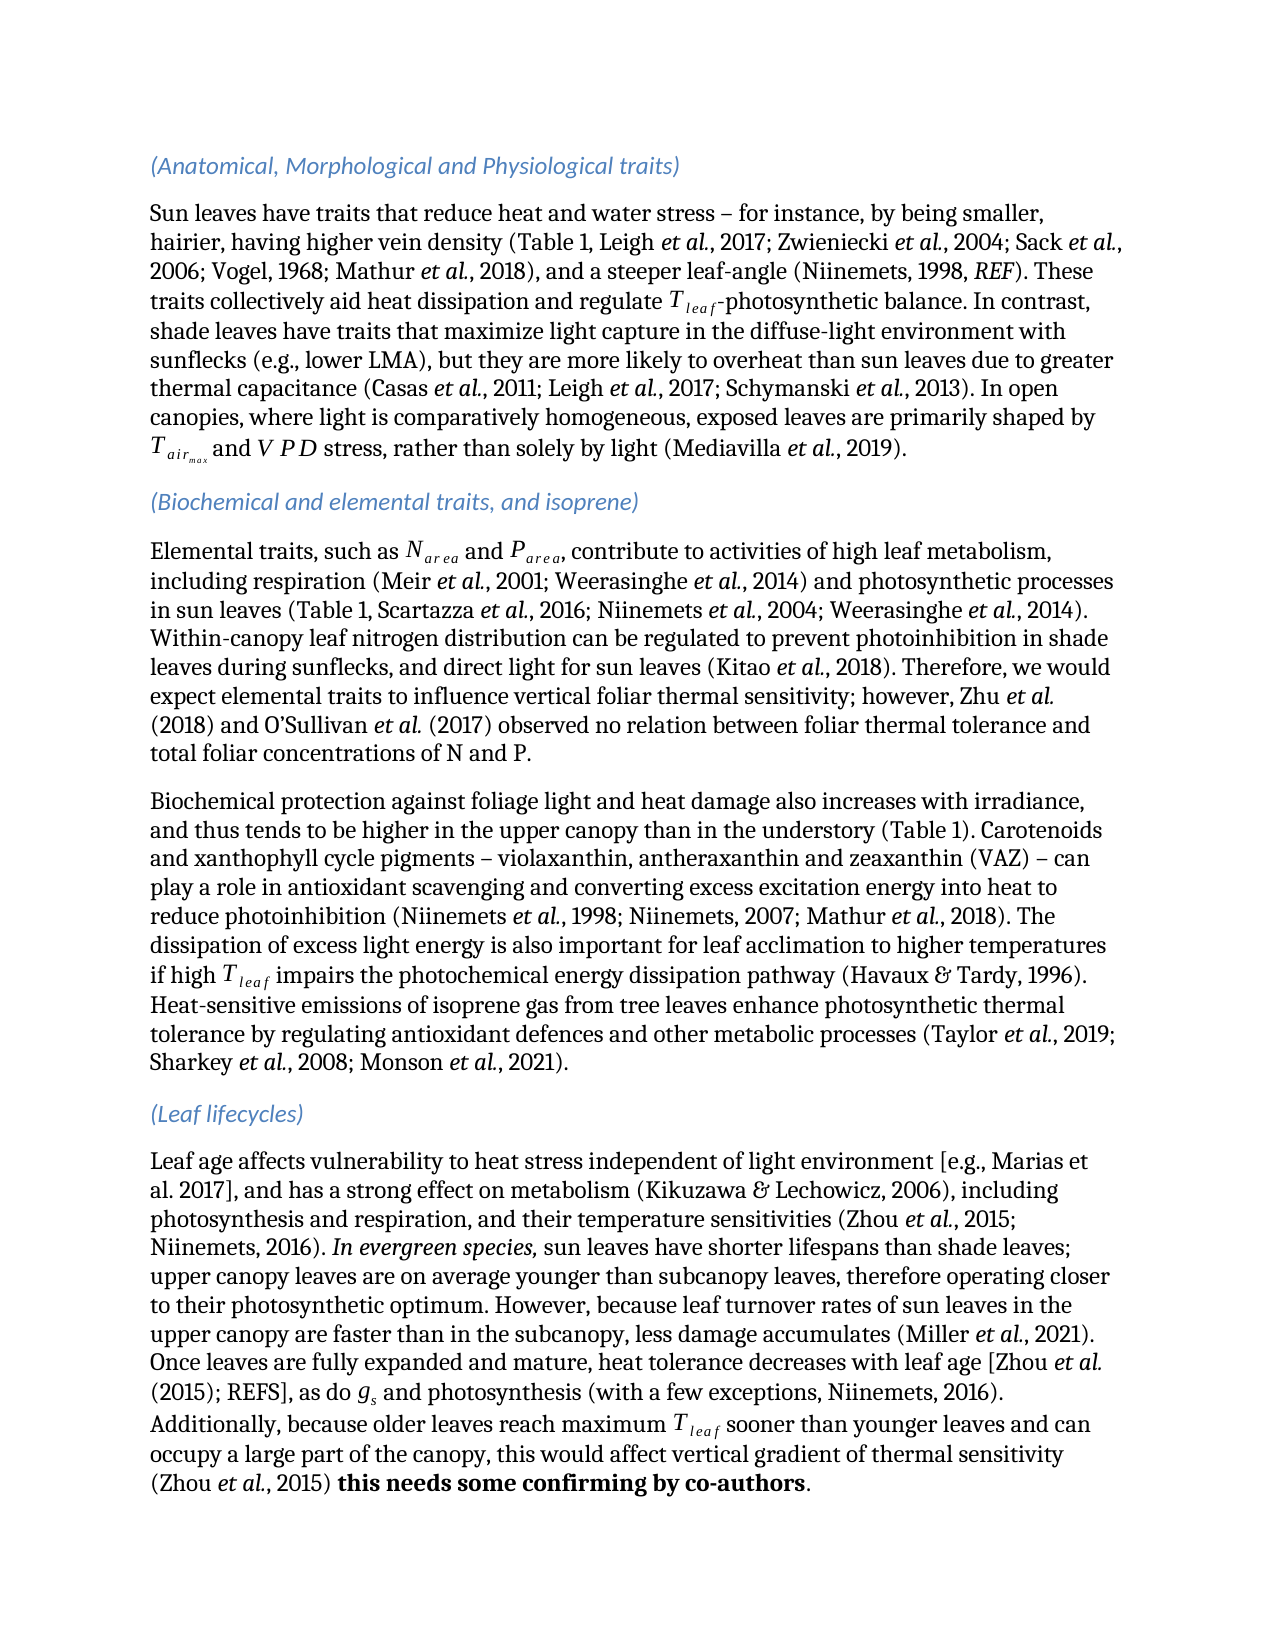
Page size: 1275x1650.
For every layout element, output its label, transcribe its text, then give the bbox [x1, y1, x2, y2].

text Leaf age affects vulnerability to heat stress independent of light environment [e.g., Marias et al. 2017], and has a strong effect on metabolism (Kikuzawa & Lechowicz, 2006), including photosynthesis and respiration, and their temperature sensitivities (Zhou et al., 2015; Niinemets, 2016). In evergreen species, sun leaves have shorter lifespans than shade leaves; upper canopy leaves are on average younger than subcanopy leaves, therefore operating closer to their photosynthetic optimum. However, because leaf turnover rates of sun leaves in the upper canopy are faster than in the subcanopy, less damage accumulates (Miller et al., 2021). Once leaves are fully expanded and mature, heat tolerance decreases with leaf age [Zhou et al. (2015); REFS], as do and photosynthesis (with a few exceptions, Niinemets, 2016). Additionally, because older leaves reach maximum sooner than younger leaves and can occupy a large part of the canopy, this would affect vertical gradient of thermal sensitivity (Zhou et al., 2015) this needs some confirming by co-authors. [150, 1147, 1125, 1497]
text Biochemical protection against foliage light and heat damage also increases with irradiance, and thus tends to be higher in the upper canopy than in the understory (Table 1). Carotenoids and xanthophyll cycle pigments – violaxanthin, antheraxanthin and zeaxanthin (VAZ) – can play a role in antioxidant scavenging and converting excess excitation energy into heat to reduce photoinhibition (Niinemets et al., 1998; Niinemets, 2007; Mathur et al., 2018). The dissipation of excess light energy is also important for leaf acclimation to higher temperatures if high impairs the photochemical energy dissipation pathway (Havaux & Tardy, 1996). Heat-sensitive emissions of isoprene gas from tree leaves enhance photosynthetic thermal tolerance by regulating antioxidant defences and other metabolic processes (Taylor et al., 2019; Sharkey et al., 2008; Monson et al., 2021). [150, 787, 1125, 1077]
subtitle (Leaf lifecycles) [150, 1098, 1125, 1128]
text Sun leaves have traits that reduce heat and water stress – for instance, by being smaller, hairier, having higher vein density (Table 1, Leigh et al., 2017; Zwieniecki et al., 2004; Sack et al., 2006; Vogel, 1968; Mathur et al., 2018), and a steeper leaf-angle (Niinemets, 1998, REF). These traits collectively aid heat dissipation and regulate -photosynthetic balance. In contrast, shade leaves have traits that maximize light capture in the diffuse-light environment with sunflecks (e.g., lower LMA), but they are more likely to overheat than sun leaves due to greater thermal capacitance (Casas et al., 2011; Leigh et al., 2017; Schymanski et al., 2013). In open canopies, where light is comparatively homogeneous, exposed leaves are primarily shaped by and stress, rather than solely by light (Mediavilla et al., 2019). [150, 199, 1125, 465]
subtitle (Biochemical and elemental traits, and isoprene) [150, 486, 1125, 517]
text Elemental traits, such as and , contribute to activities of high leaf metabolism, including respiration (Meir et al., 2001; Weerasinghe et al., 2014) and photosynthetic processes in sun leaves (Table 1, Scartazza et al., 2016; Niinemets et al., 2004; Weerasinghe et al., 2014). Within-canopy leaf nitrogen distribution can be regulated to prevent photoinhibition in shade leaves during sunflecks, and direct light for sun leaves (Kitao et al., 2018). Therefore, we would expect elemental traits to influence vertical foliar thermal sensitivity; however, Zhu et al. (2018) and O’Sullivan et al. (2017) observed no relation between foliar thermal tolerance and total foliar concentrations of N and P. [150, 536, 1125, 768]
subtitle (Anatomical, Morphological and Physiological traits) [150, 150, 1125, 181]
